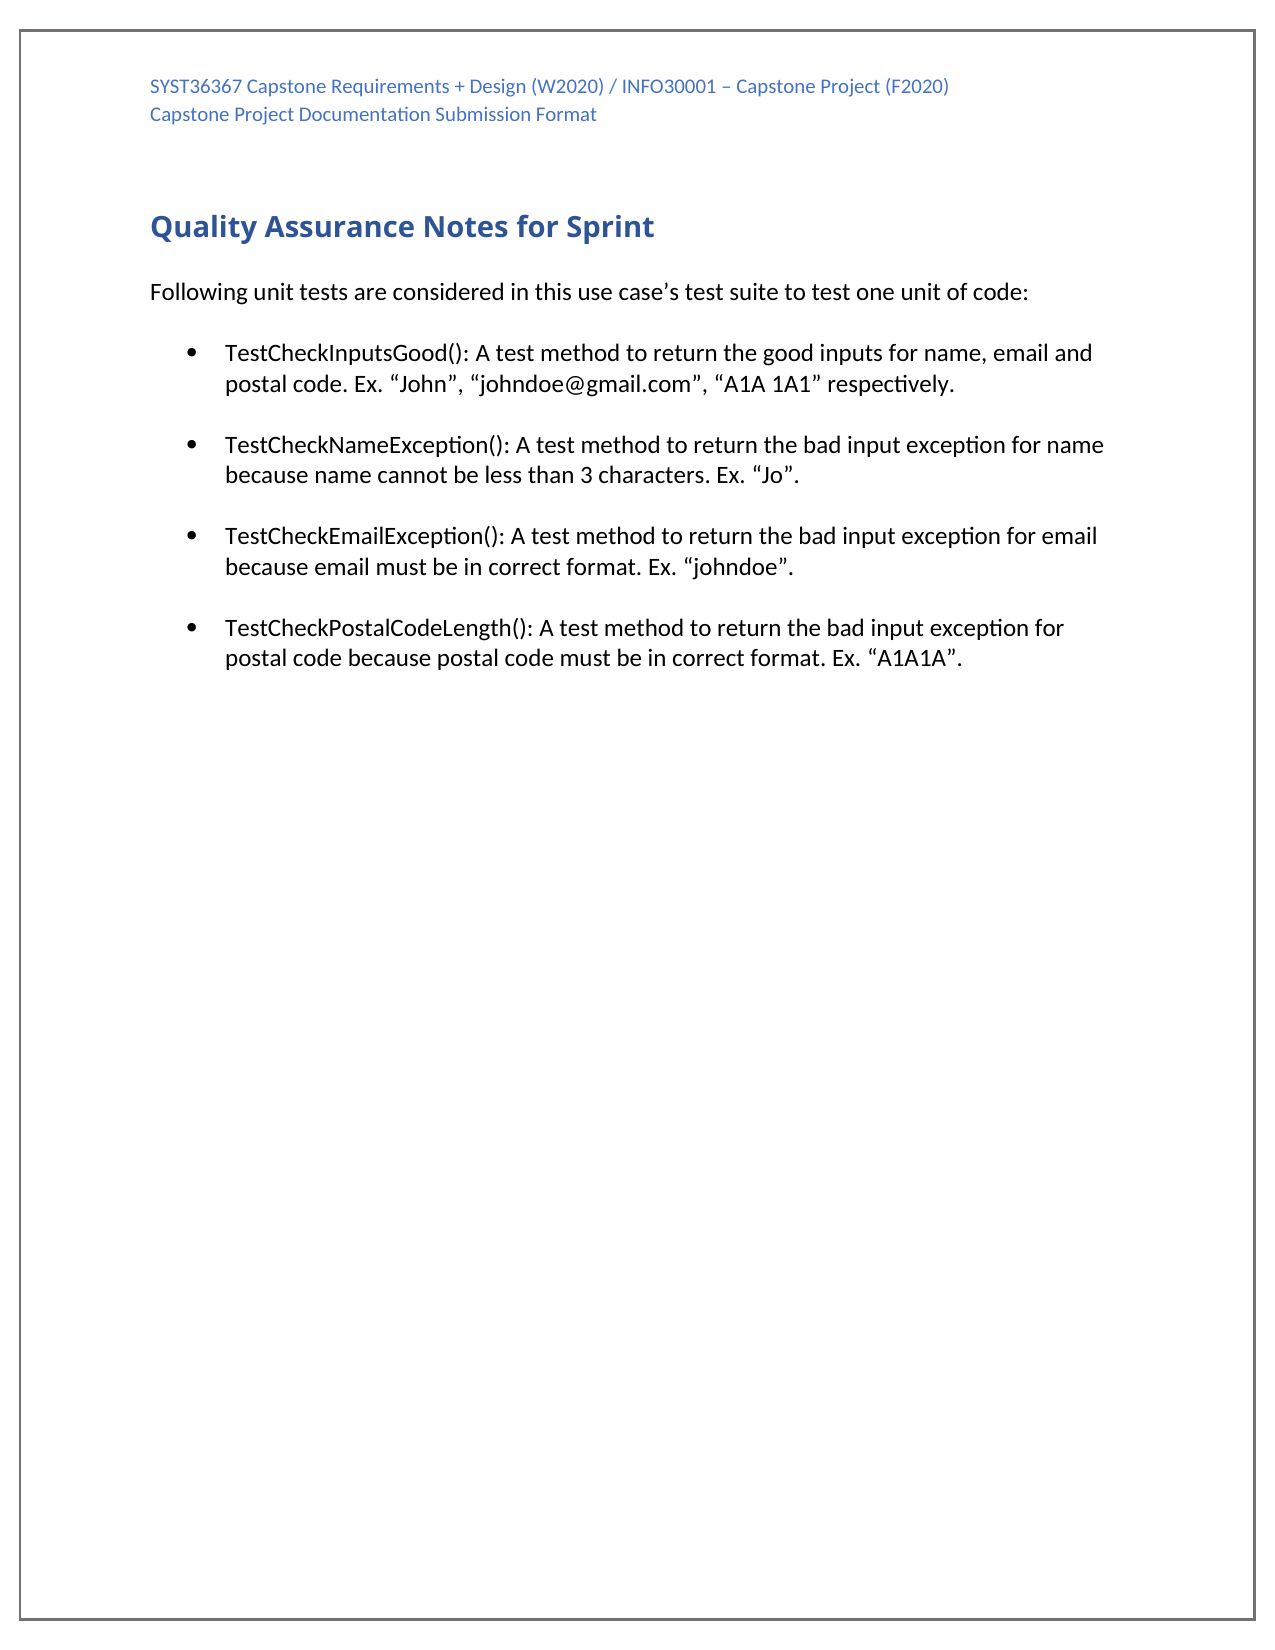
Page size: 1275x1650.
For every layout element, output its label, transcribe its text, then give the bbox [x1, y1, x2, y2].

list TestCheckPostalCodeLength(): A test method to return the bad input exception for postal code because postal code must be in correct format. Ex. “A1A1A”. [187, 612, 1125, 673]
list TestCheckInputsGood(): A test method to return the good inputs for name, email and postal code. Ex. “John”, “johndoe@gmail.com”, “A1A 1A1” respectively. [187, 337, 1125, 398]
list TestCheckEmailException(): A test method to return the bad input exception for email because email must be in correct format. Ex. “johndoe”. [187, 520, 1125, 581]
text Quality Assurance Notes for Sprint [150, 206, 1125, 246]
list TestCheckNameException(): A test method to return the bad input exception for name because name cannot be less than 3 characters. Ex. “Jo”. [187, 429, 1125, 490]
text Following unit tests are considered in this use case’s test suite to test one unit of code: [150, 276, 1125, 307]
